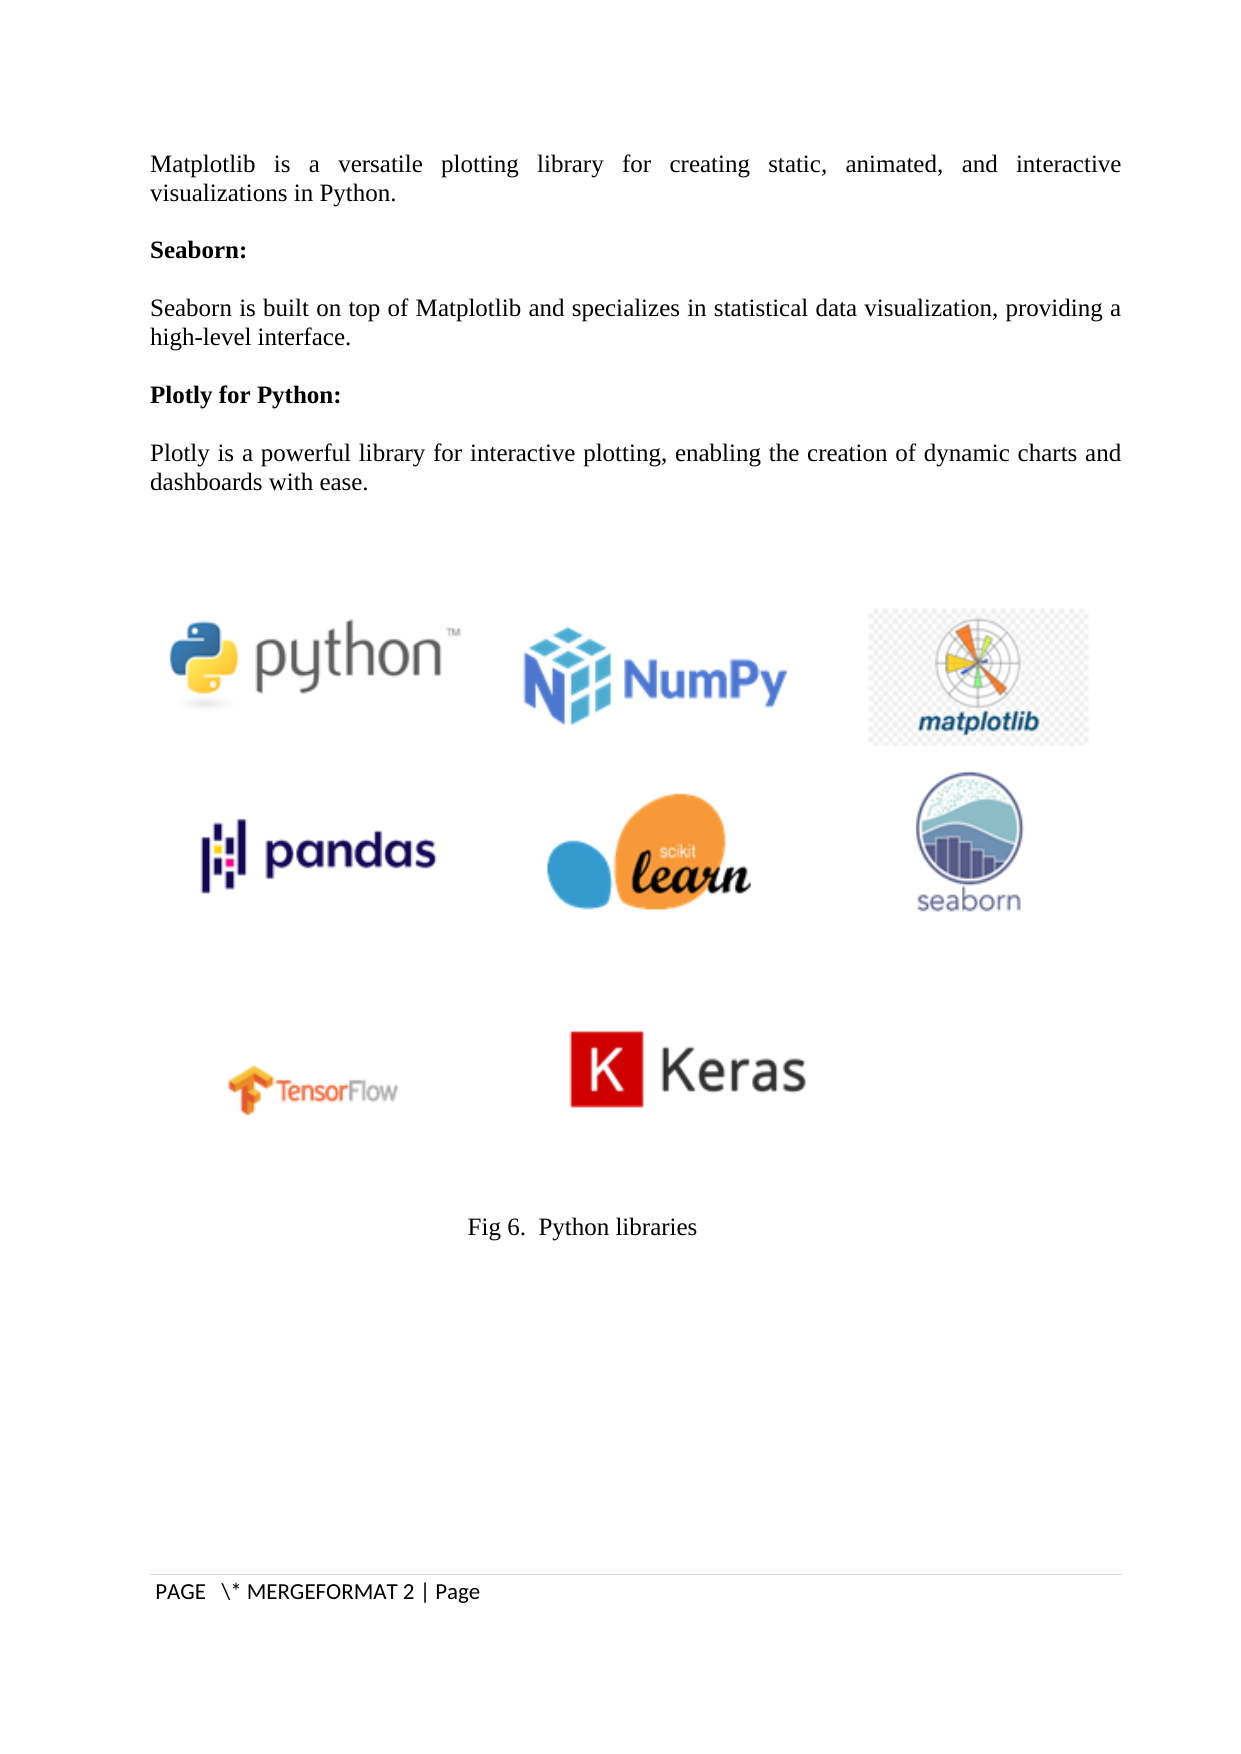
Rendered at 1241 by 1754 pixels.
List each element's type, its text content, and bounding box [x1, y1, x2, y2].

picture [150, 582, 1113, 1160]
text Plotly is a powerful library for interactive plotting, enabling the creation of dynamic charts and dashboards with ease. [150, 438, 1122, 496]
text Seaborn: [150, 236, 1122, 264]
text Plotly for Python: [150, 380, 1122, 409]
text Matplotlib is a versatile plotting library for creating static, animated, and interactive visualizations in Python. [150, 149, 1122, 206]
text Seaborn is built on top of Matplotlib and specializes in statistical data visualization, providing a high-level interface. [150, 293, 1122, 351]
